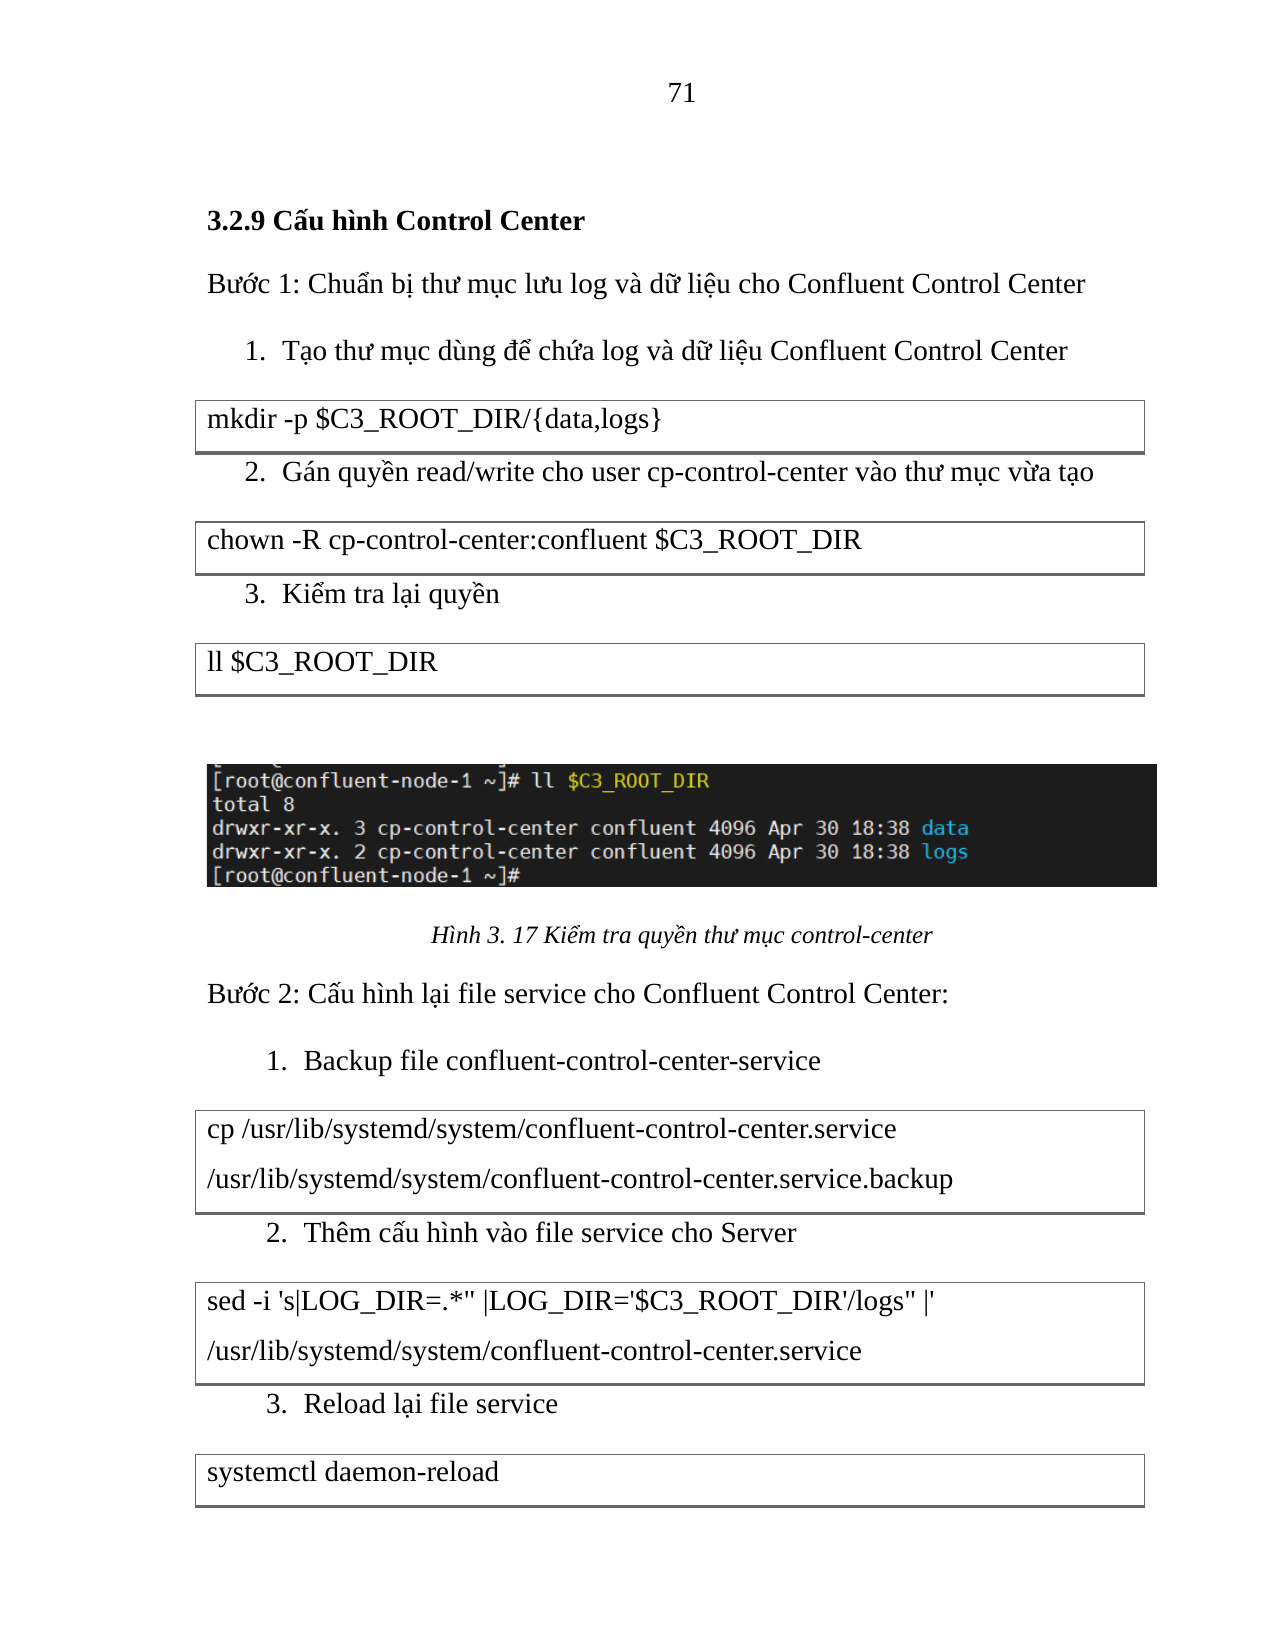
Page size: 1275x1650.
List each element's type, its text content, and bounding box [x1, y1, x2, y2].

table_header cp /usr/lib/systemd/system/confluent-control-center.service /usr/lib/systemd/system/confluent-control-center.service.backup [196, 1111, 1144, 1212]
table_header chown -R cp-control-center:confluent $C3_ROOT_DIR [196, 523, 1144, 573]
list Kiểm tra lại quyền [244, 576, 1157, 609]
subtitle 3.2.9 Cấu hình Control Center [207, 203, 1157, 237]
table_header ll $C3_ROOT_DIR [196, 644, 1144, 694]
list Gán quyền read/write cho user cp-control-center vào thư mục vừa tạo [244, 454, 1157, 488]
text Hình 3. 17 Kiểm tra quyền thư mục control-center [207, 921, 1157, 949]
picture [206, 764, 1157, 887]
list Tạo thư mục dùng để chứa log và dữ liệu Confluent Control Center [244, 333, 1157, 367]
list Reload lại file service [266, 1386, 1157, 1420]
list Backup file confluent-control-center-service [266, 1043, 1157, 1077]
table_header sed -i 's|LOG_DIR=.*" |LOG_DIR='$C3_ROOT_DIR'/logs" |' /usr/lib/systemd/system/confluent-control-center.service [196, 1283, 1144, 1383]
list Thêm cấu hình vào file service cho Server [266, 1215, 1157, 1248]
table_header mkdir -p $C3_ROOT_DIR/{data,logs} [196, 401, 1144, 451]
text Bước 1: Chuẩn bị thư mục lưu log và dữ liệu cho Confluent Control Center [207, 266, 1157, 300]
table_header systemctl daemon-reload [196, 1455, 1144, 1505]
text Bước 2: Cấu hình lại file service cho Confluent Control Center: [207, 976, 1157, 1010]
